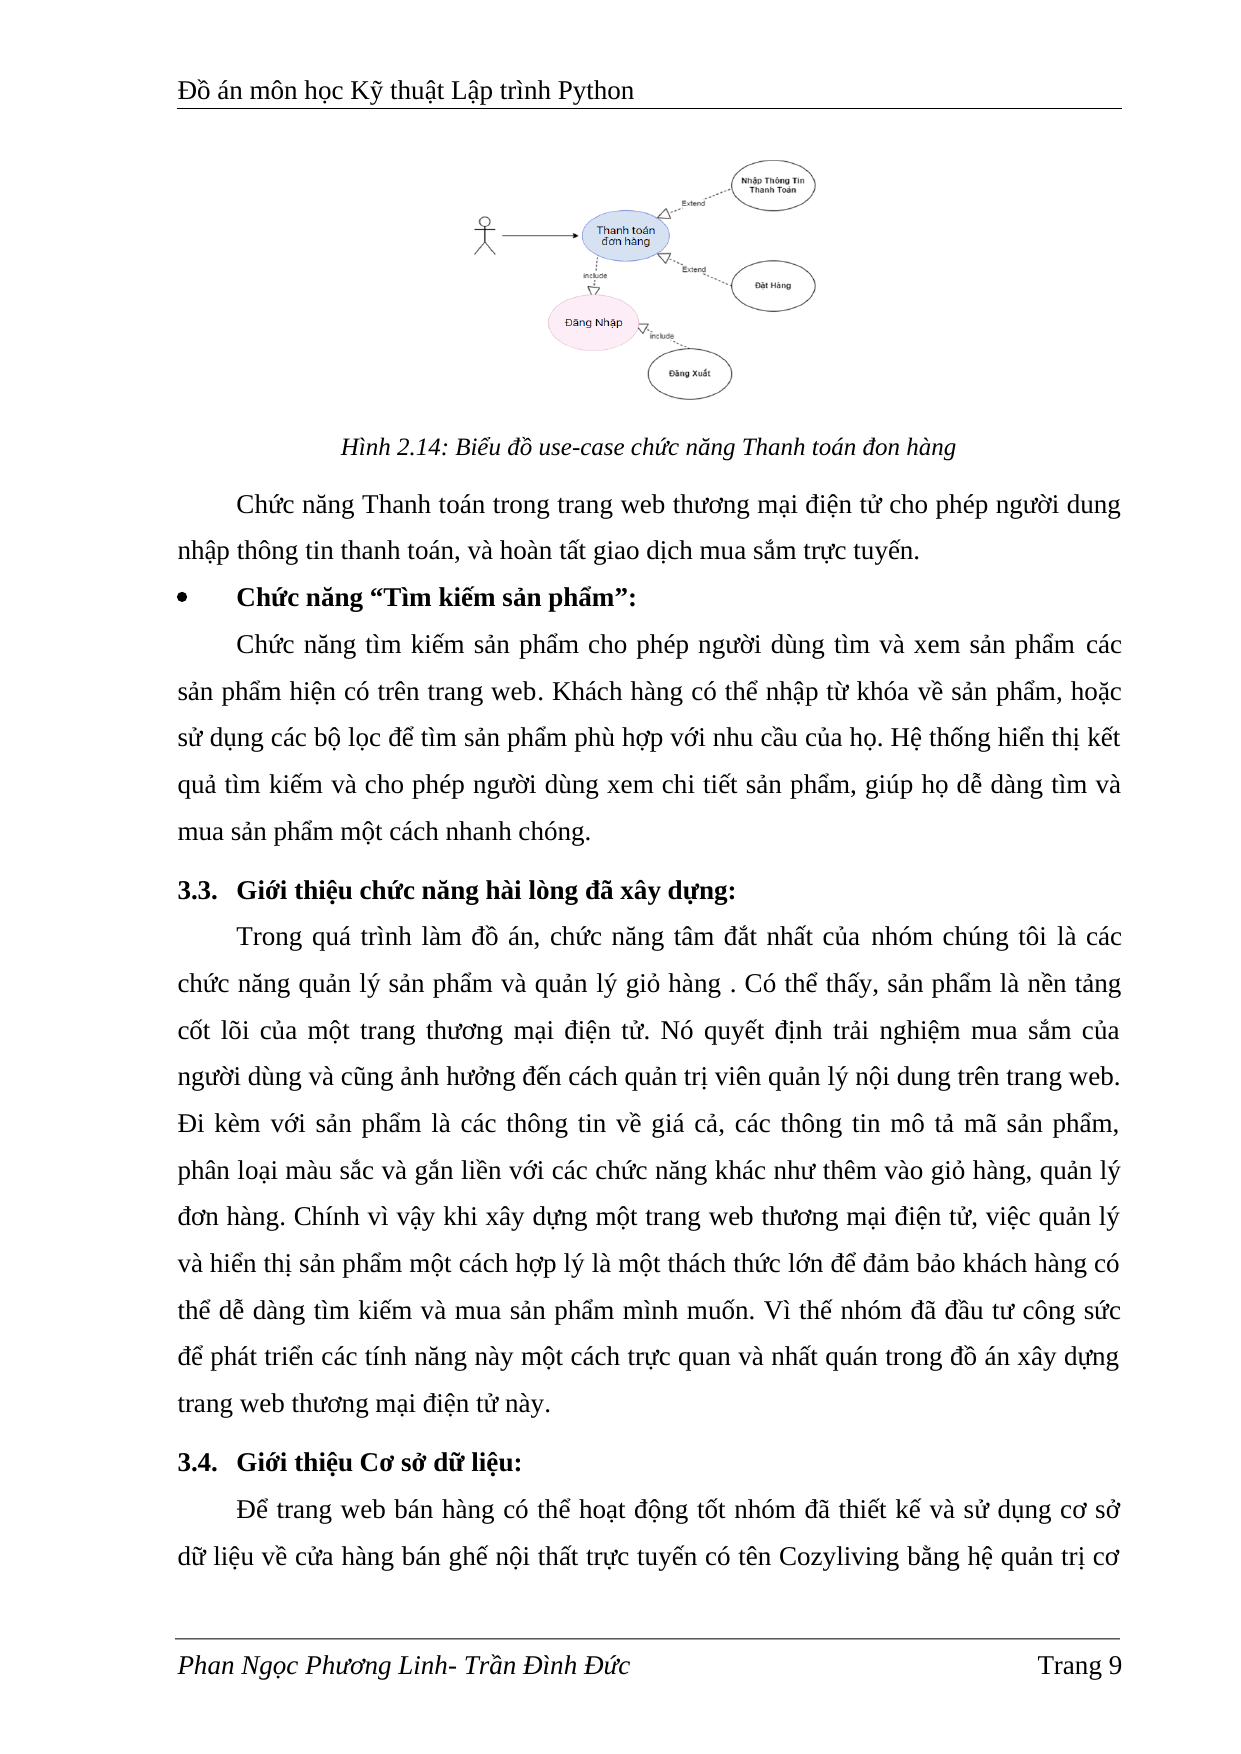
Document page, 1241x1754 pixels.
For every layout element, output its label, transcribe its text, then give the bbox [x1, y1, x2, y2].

subtitle Giới thiệu chức năng hài lòng đã xây dựng: [177, 874, 1122, 905]
text Chức năng Thanh toán trong trang web thương mại điện tử cho phép người dung nhập thông tin thanh toán, và hoàn tất giao dịch mua sắm trực tuyến. [177, 488, 1122, 566]
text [177, 1493, 1122, 1571]
picture [434, 150, 865, 405]
subtitle Giới thiệu Cơ sở dữ liệu: [177, 1446, 1122, 1477]
text Hình 2.14: Biểu đồ use-case chức năng Thanh toán đon hàng [177, 432, 1122, 461]
list Chức năng “Tìm kiếm sản phẩm”: [177, 581, 1122, 612]
list Chức năng tìm kiếm sản phẩm cho phép người dùng tìm và xem sản phẩm các sản phẩm hiện có trên trang web. Khách hàng có thể nhập từ khóa về sản phẩm, hoặc sử dụng các bộ lọc để tìm sản phẩm phù hợp với nhu cầu của họ. Hệ thống hiển thị kết quả tìm kiếm và cho phép người dùng xem chi tiết sản phẩm, giúp họ dễ dàng tìm và mua sản phẩm một cách nhanh chóng. [177, 628, 1122, 846]
text Trong quá trình làm đồ án, chức năng tâm đắt nhất của nhóm chúng tôi là các chức năng quản lý sản phẩm và quản lý giỏ hàng . Có thể thấy, sản phẩm là nền tảng cốt lõi của một trang thương mại điện tử. Nó quyết định trải nghiệm mua sắm của người dùng và cũng ảnh hưởng đến cách quản trị viên quản lý nội dung trên trang web. Đi kèm với sản phẩm là các thông tin về giá cả, các thông tin mô tả mã sản phẩm, phân loại màu sắc và gắn liền với các chức năng khác như thêm vào giỏ hàng, quản lý đơn hàng. Chính vì vậy khi xây dựng một trang web thương mại điện tử, việc quản lý và hiển thị sản phẩm một cách hợp lý là một thách thức lớn để đảm bảo khách hàng có thể dễ dàng tìm kiếm và mua sản phẩm mình muốn. Vì thế nhóm đã đầu tư công sức để phát triển các tính năng này một cách trực quan và nhất quán trong đồ án xây dựng trang web thương mại điện tử này. [177, 921, 1122, 1418]
